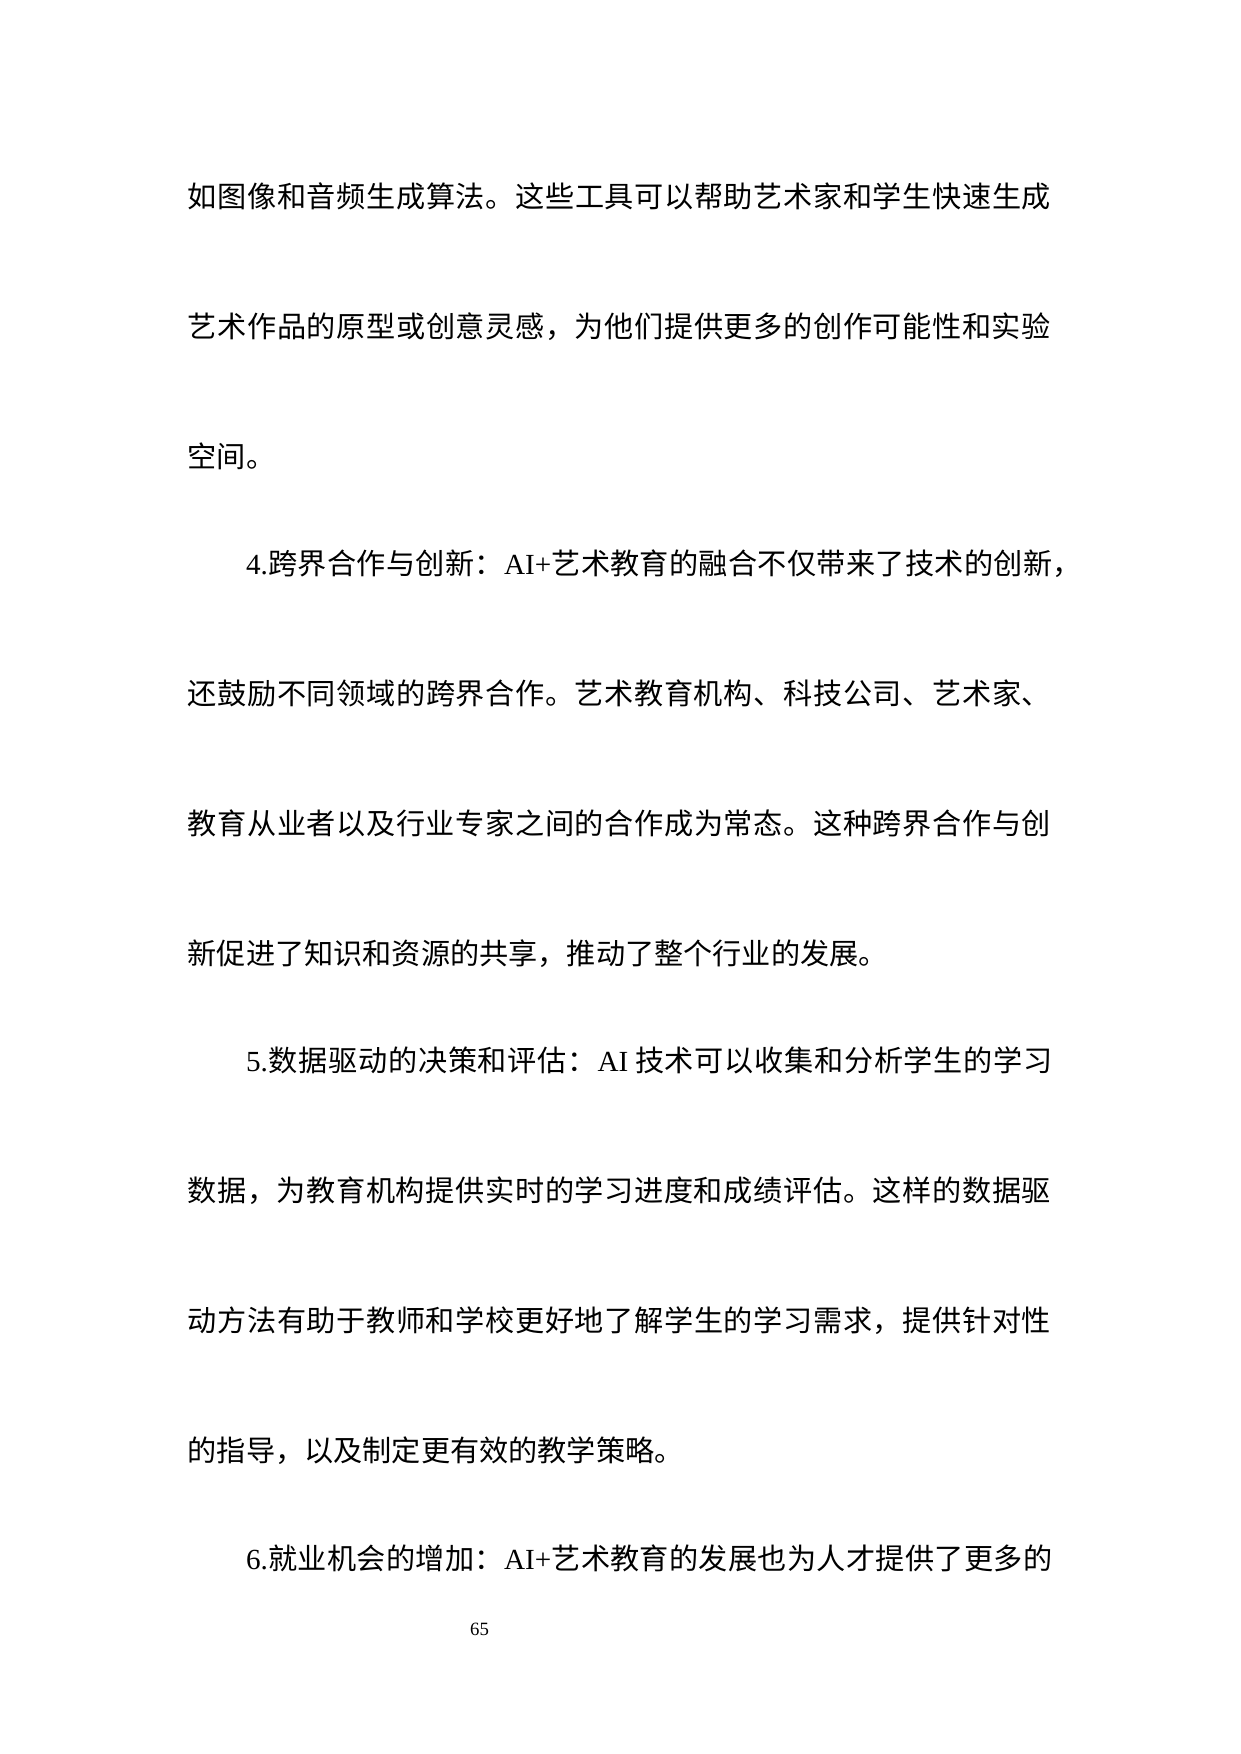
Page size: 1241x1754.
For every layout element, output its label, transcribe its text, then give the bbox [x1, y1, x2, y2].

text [187, 1524, 1053, 1589]
text 5.数据驱动的决策和评估：AI技术可以收集和分析学生的学习数据，为教育机构提供实时的学习进度和成绩评估。这样的数据驱动方法有助于教师和学校更好地了解学生的学习需求，提供针对性的指导，以及制定更有效的教学策略。 [187, 1027, 1053, 1482]
text 4.跨界合作与创新：AI+艺术教育的融合不仅带来了技术的创新，还鼓励不同领域的跨界合作。艺术教育机构、科技公司、艺术家、教育从业者以及行业专家之间的合作成为常态。这种跨界合作与创新促进了知识和资源的共享，推动了整个行业的发展。 [187, 529, 1053, 984]
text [187, 162, 1053, 487]
